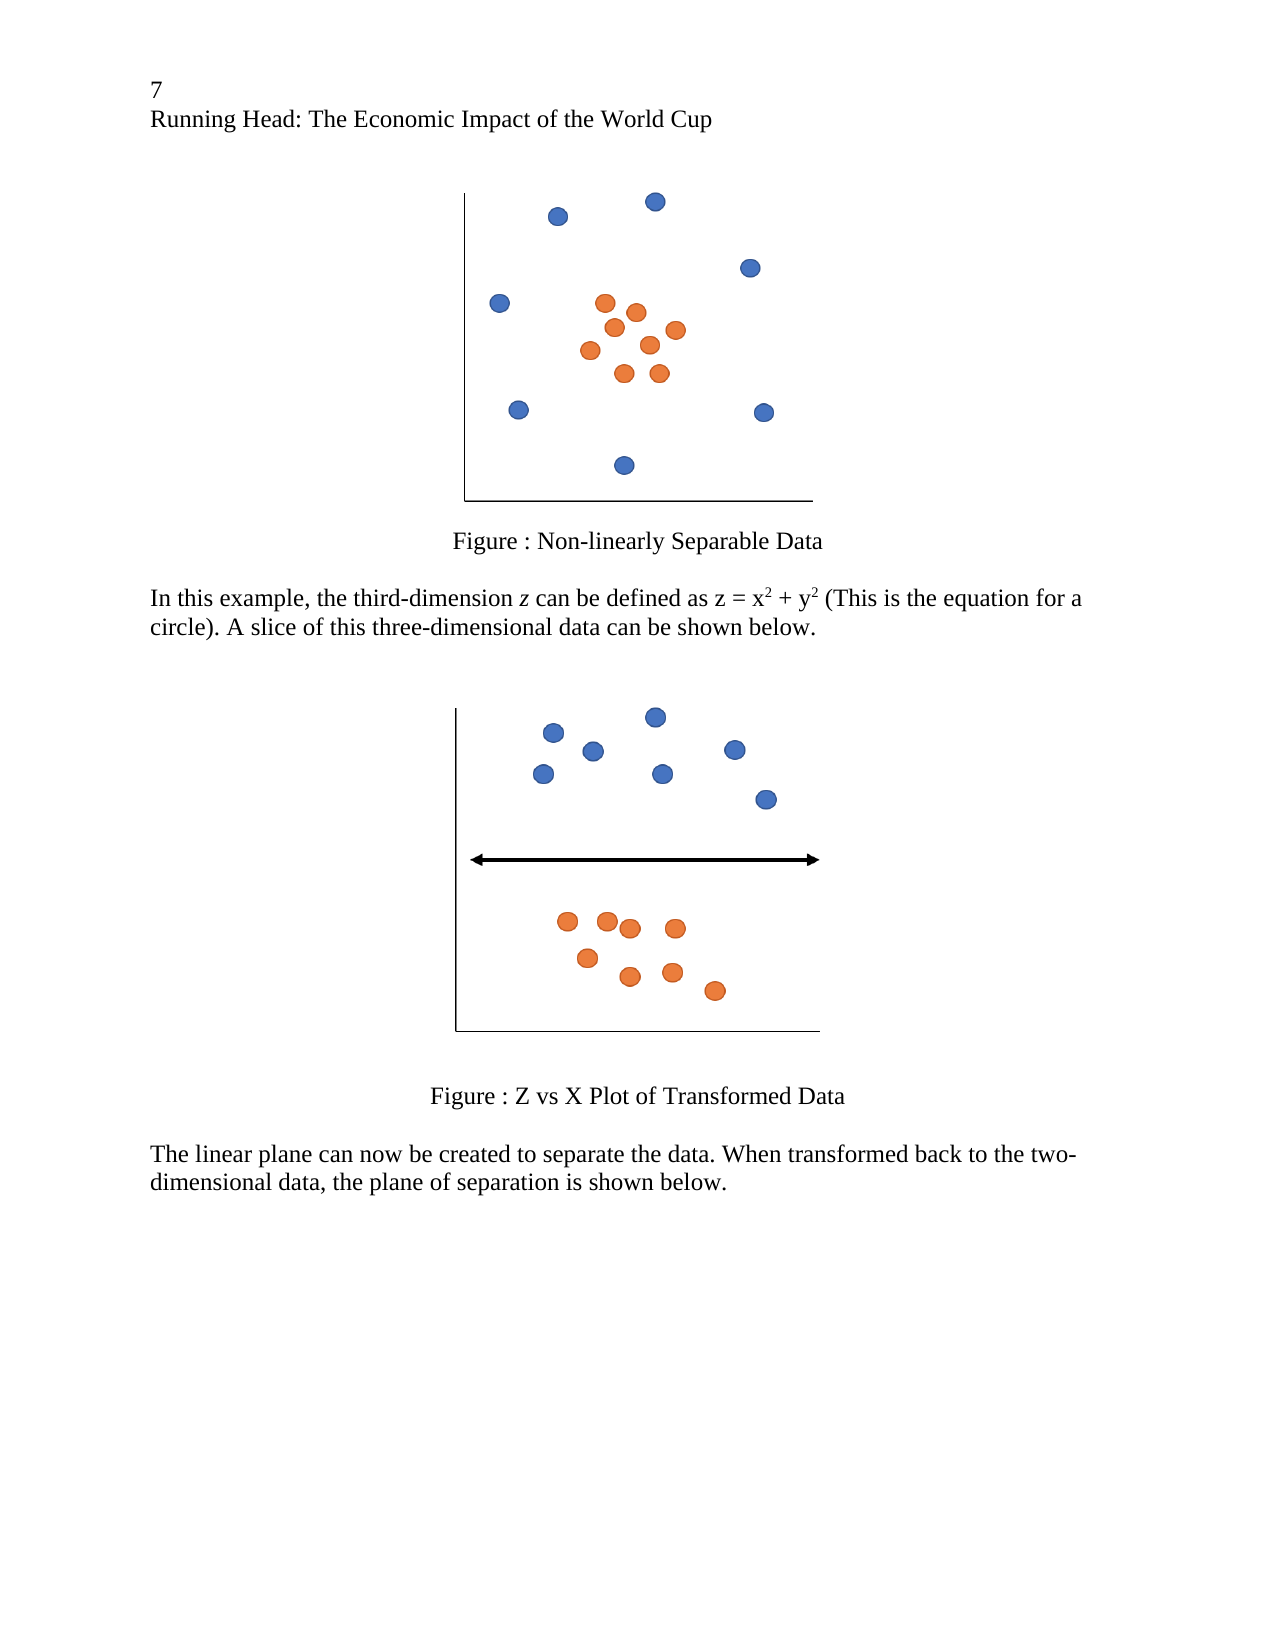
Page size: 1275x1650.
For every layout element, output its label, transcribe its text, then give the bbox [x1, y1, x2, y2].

picture [439, 669, 836, 1053]
text Figure : Z vs X Plot of Transformed Data [150, 1081, 1125, 1110]
text Figure : Non-linearly Separable Data [150, 526, 1125, 555]
picture [443, 161, 832, 526]
text The linear plane can now be created to separate the data. When transformed back to the two-dimensional data, the plane of separation is shown below. [150, 1139, 1125, 1196]
text In this example, the third-dimension z can be defined as z = x2 + y2 (This is the equation for a circle). A slice of this three-dimensional data can be shown below. [150, 583, 1125, 641]
